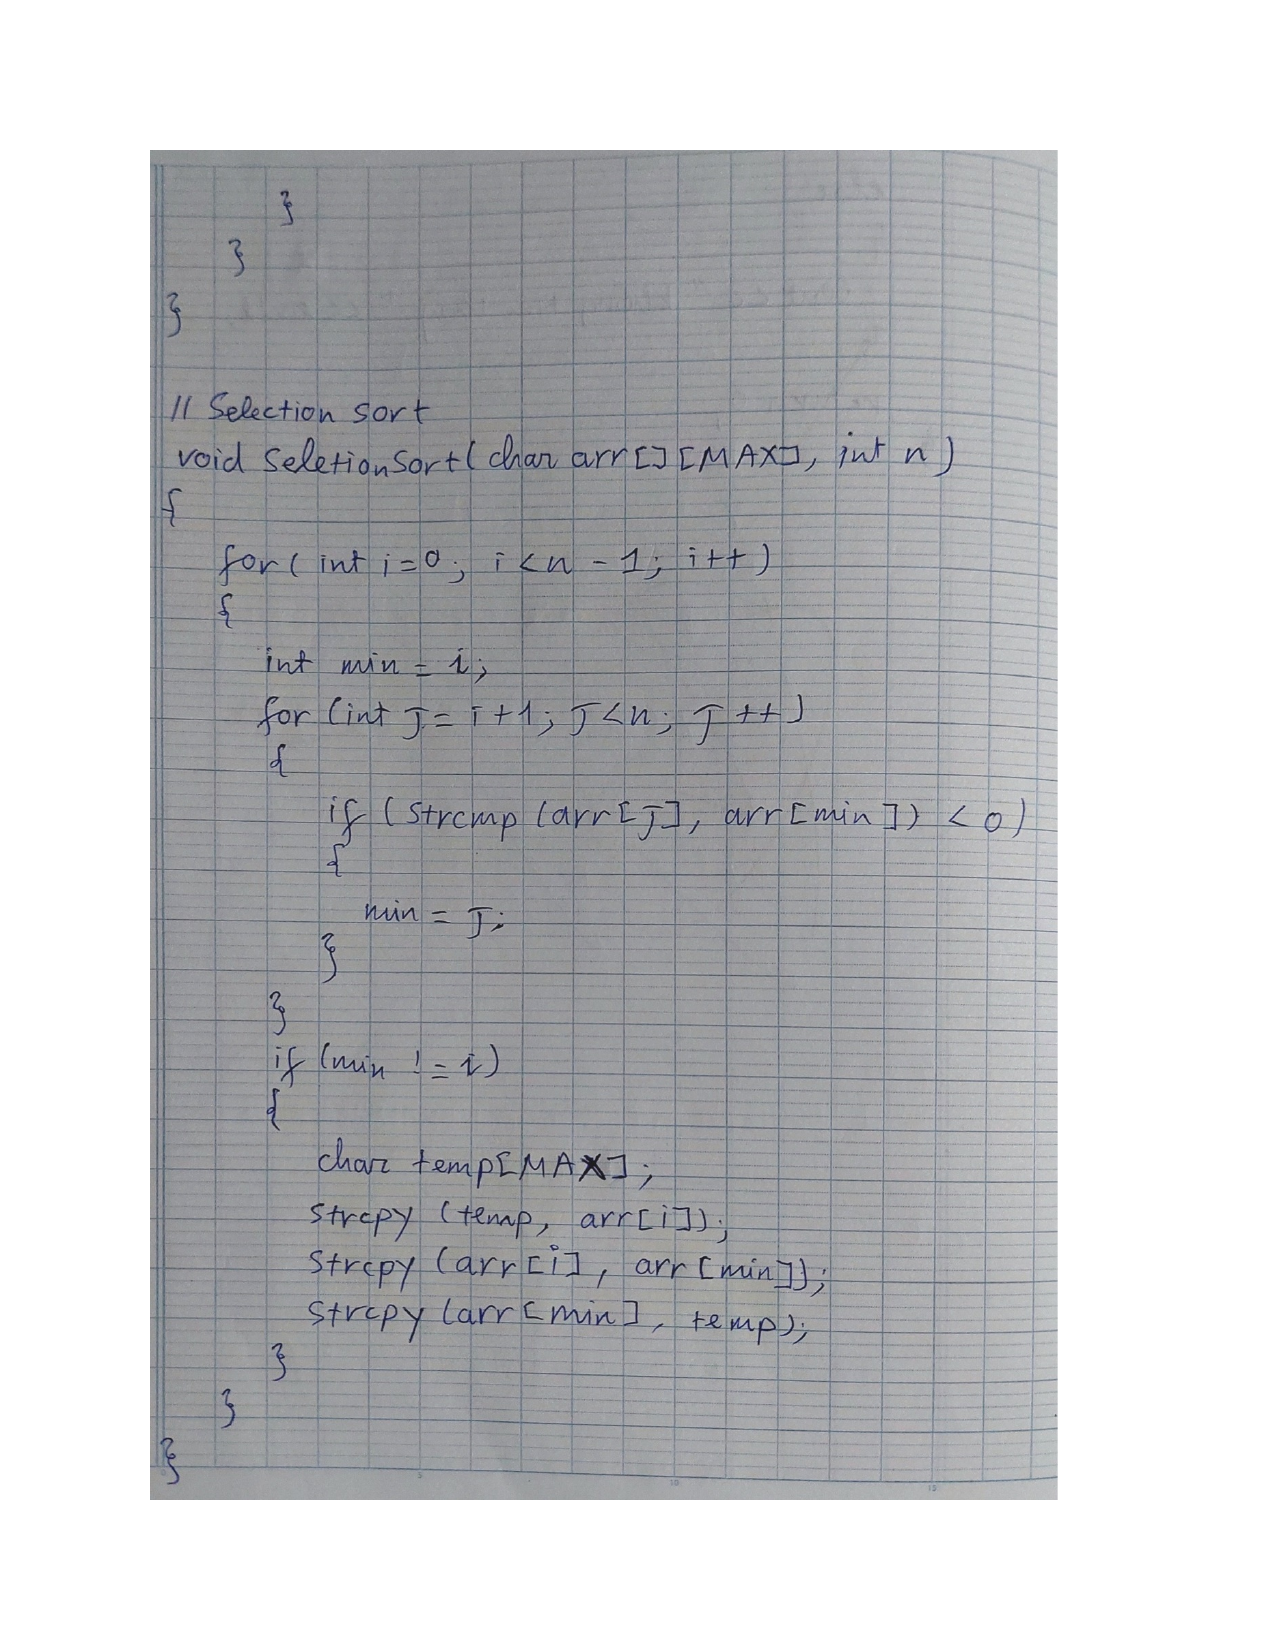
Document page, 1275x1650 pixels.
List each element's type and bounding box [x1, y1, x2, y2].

picture [150, 150, 1058, 1500]
